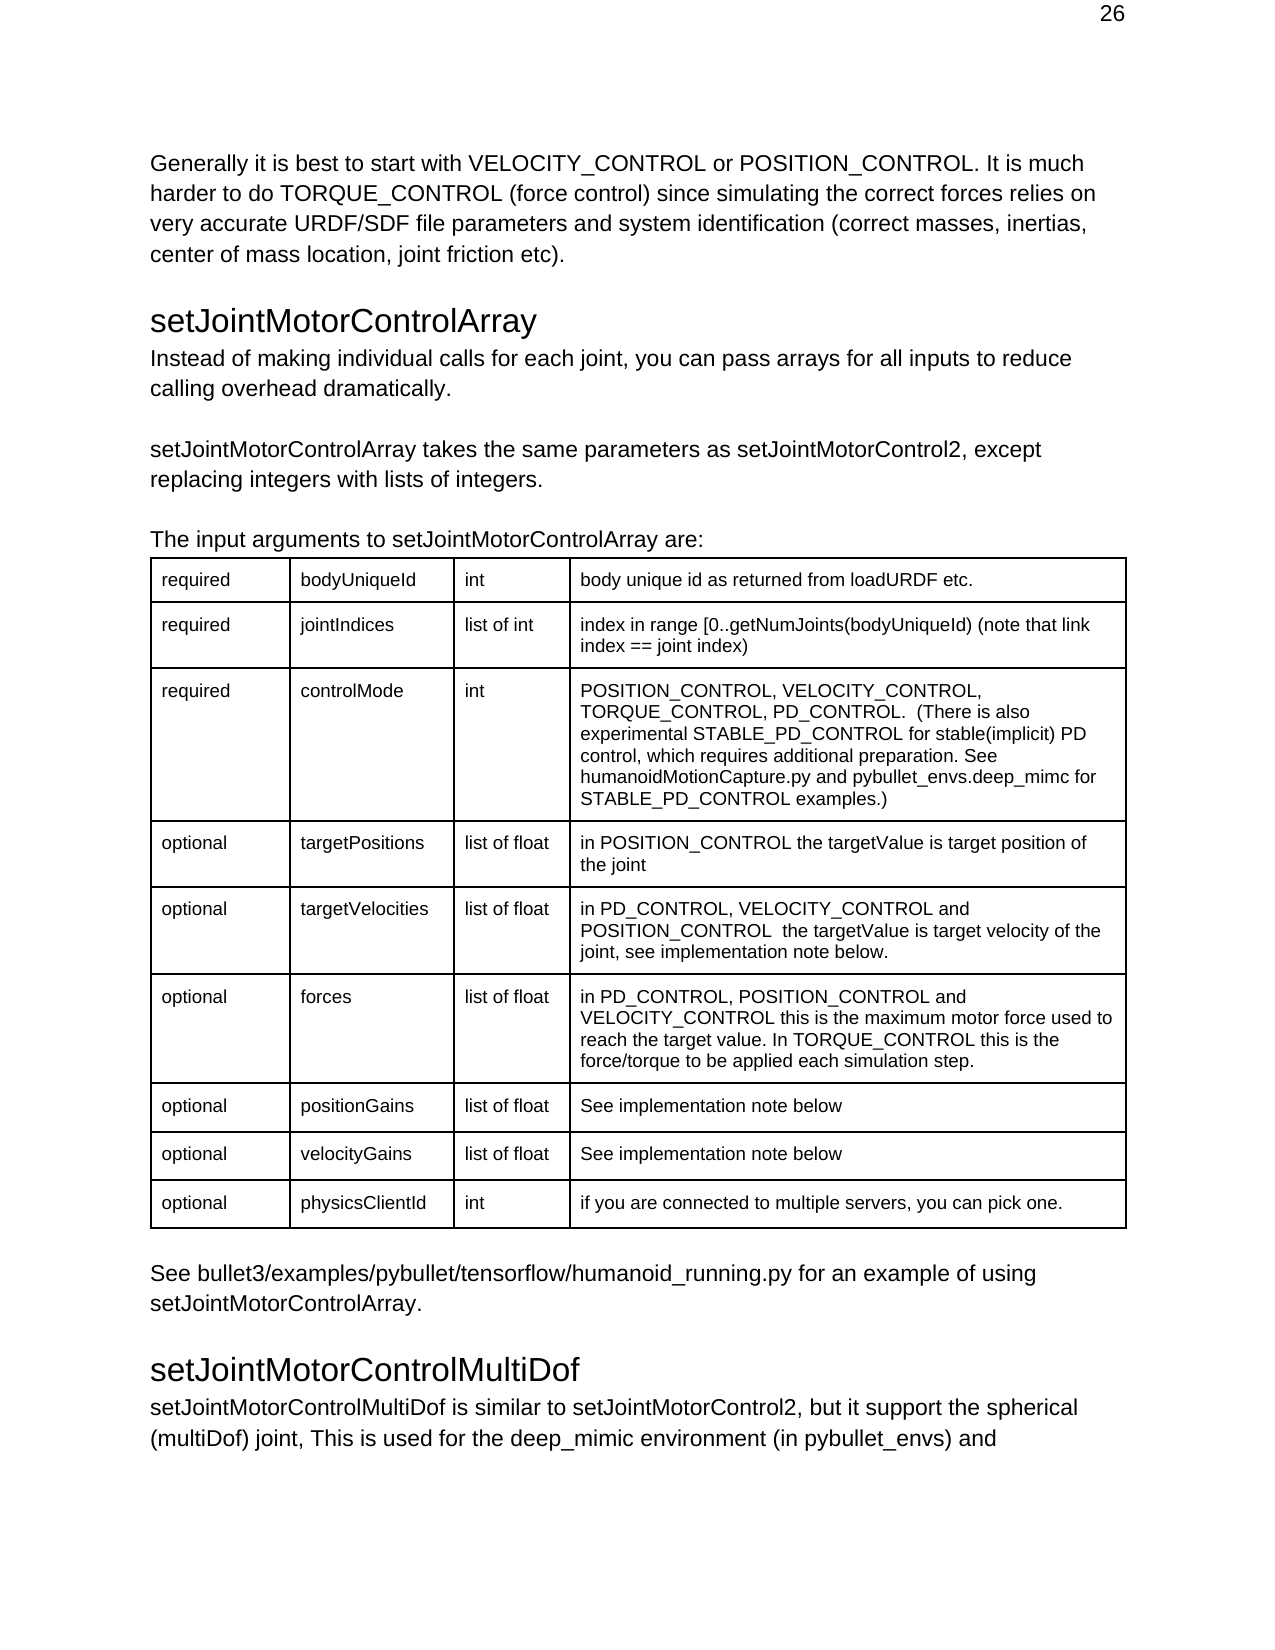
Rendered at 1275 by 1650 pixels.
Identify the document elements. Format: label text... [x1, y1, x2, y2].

table_cell optional [152, 1181, 289, 1227]
table_header required [152, 559, 289, 601]
table_cell targetPositions [291, 822, 453, 886]
table_cell forces [291, 975, 453, 1082]
text Generally it is best to start with VELOCITY_CONTROL or POSITION_CONTROL. It is much harder to do TORQUE_CONTROL (force control) since simulating the correct forces relies on very accurate URDF/SDF file parameters and system identification (correct masses, inertias, center of mass location, joint friction etc). [150, 150, 1125, 267]
table_header body unique id as returned from loadURDF etc. [571, 559, 1125, 601]
table_cell int [455, 1181, 569, 1227]
text setJointMotorControlArray [150, 301, 1125, 339]
table_cell index in range [0..getNumJoints(bodyUniqueId) (note that link index == joint index) [571, 603, 1125, 667]
text See bullet3/examples/pybullet/tensorflow/humanoid_running.py for an example of using setJointMotorControlArray. [150, 1259, 1125, 1316]
table_cell optional [152, 888, 289, 973]
table_cell required [152, 603, 289, 667]
text setJointMotorControlArray takes the same parameters as setJointMotorControl2, except replacing integers with lists of integers. [150, 436, 1125, 492]
table_cell optional [152, 975, 289, 1082]
table_cell positionGains [291, 1084, 453, 1131]
table_cell if you are connected to multiple servers, you can pick one. [571, 1181, 1125, 1227]
table_cell controlMode [291, 669, 453, 819]
table_cell int [455, 669, 569, 819]
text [150, 1394, 1125, 1451]
table_cell jointIndices [291, 603, 453, 667]
table_cell optional [152, 1084, 289, 1131]
table_cell optional [152, 1133, 289, 1179]
table_cell list of float [455, 822, 569, 886]
table_cell in PD_CONTROL, POSITION_CONTROL and VELOCITY_CONTROL this is the maximum motor force used to reach the target value. In TORQUE_CONTROL this is the force/torque to be applied each simulation step. [571, 975, 1125, 1082]
table_header bodyUniqueId [291, 559, 453, 601]
table_cell targetVelocities [291, 888, 453, 973]
table_cell See implementation note below [571, 1133, 1125, 1179]
text Instead of making individual calls for each joint, you can pass arrays for all inputs to reduce calling overhead dramatically. [150, 345, 1125, 402]
table_cell list of float [455, 888, 569, 973]
table_cell See implementation note below [571, 1084, 1125, 1131]
table_cell in PD_CONTROL, VELOCITY_CONTROL and POSITION_CONTROL the targetValue is target velocity of the joint, see implementation note below. [571, 888, 1125, 973]
table_cell required [152, 669, 289, 819]
table_cell list of float [455, 1133, 569, 1179]
table_cell in POSITION_CONTROL the targetValue is target position of the joint [571, 822, 1125, 886]
table_cell optional [152, 822, 289, 886]
table_cell list of float [455, 975, 569, 1082]
table_cell velocityGains [291, 1133, 453, 1179]
table_cell physicsClientId [291, 1181, 453, 1227]
table_cell list of float [455, 1084, 569, 1131]
table_header int [455, 559, 569, 601]
table_cell POSITION_CONTROL, VELOCITY_CONTROL, TORQUE_CONTROL, PD_CONTROL. (There is also experimental STABLE_PD_CONTROL for stable(implicit) PD control, which requires additional preparation. See humanoidMotionCapture.py and pybullet_envs.deep_mimc for STABLE_PD_CONTROL examples.) [571, 669, 1125, 819]
text setJointMotorControlMultiDof [150, 1350, 1125, 1389]
text The input arguments to setJointMotorControlArray are: [150, 526, 1125, 553]
table_cell list of int [455, 603, 569, 667]
